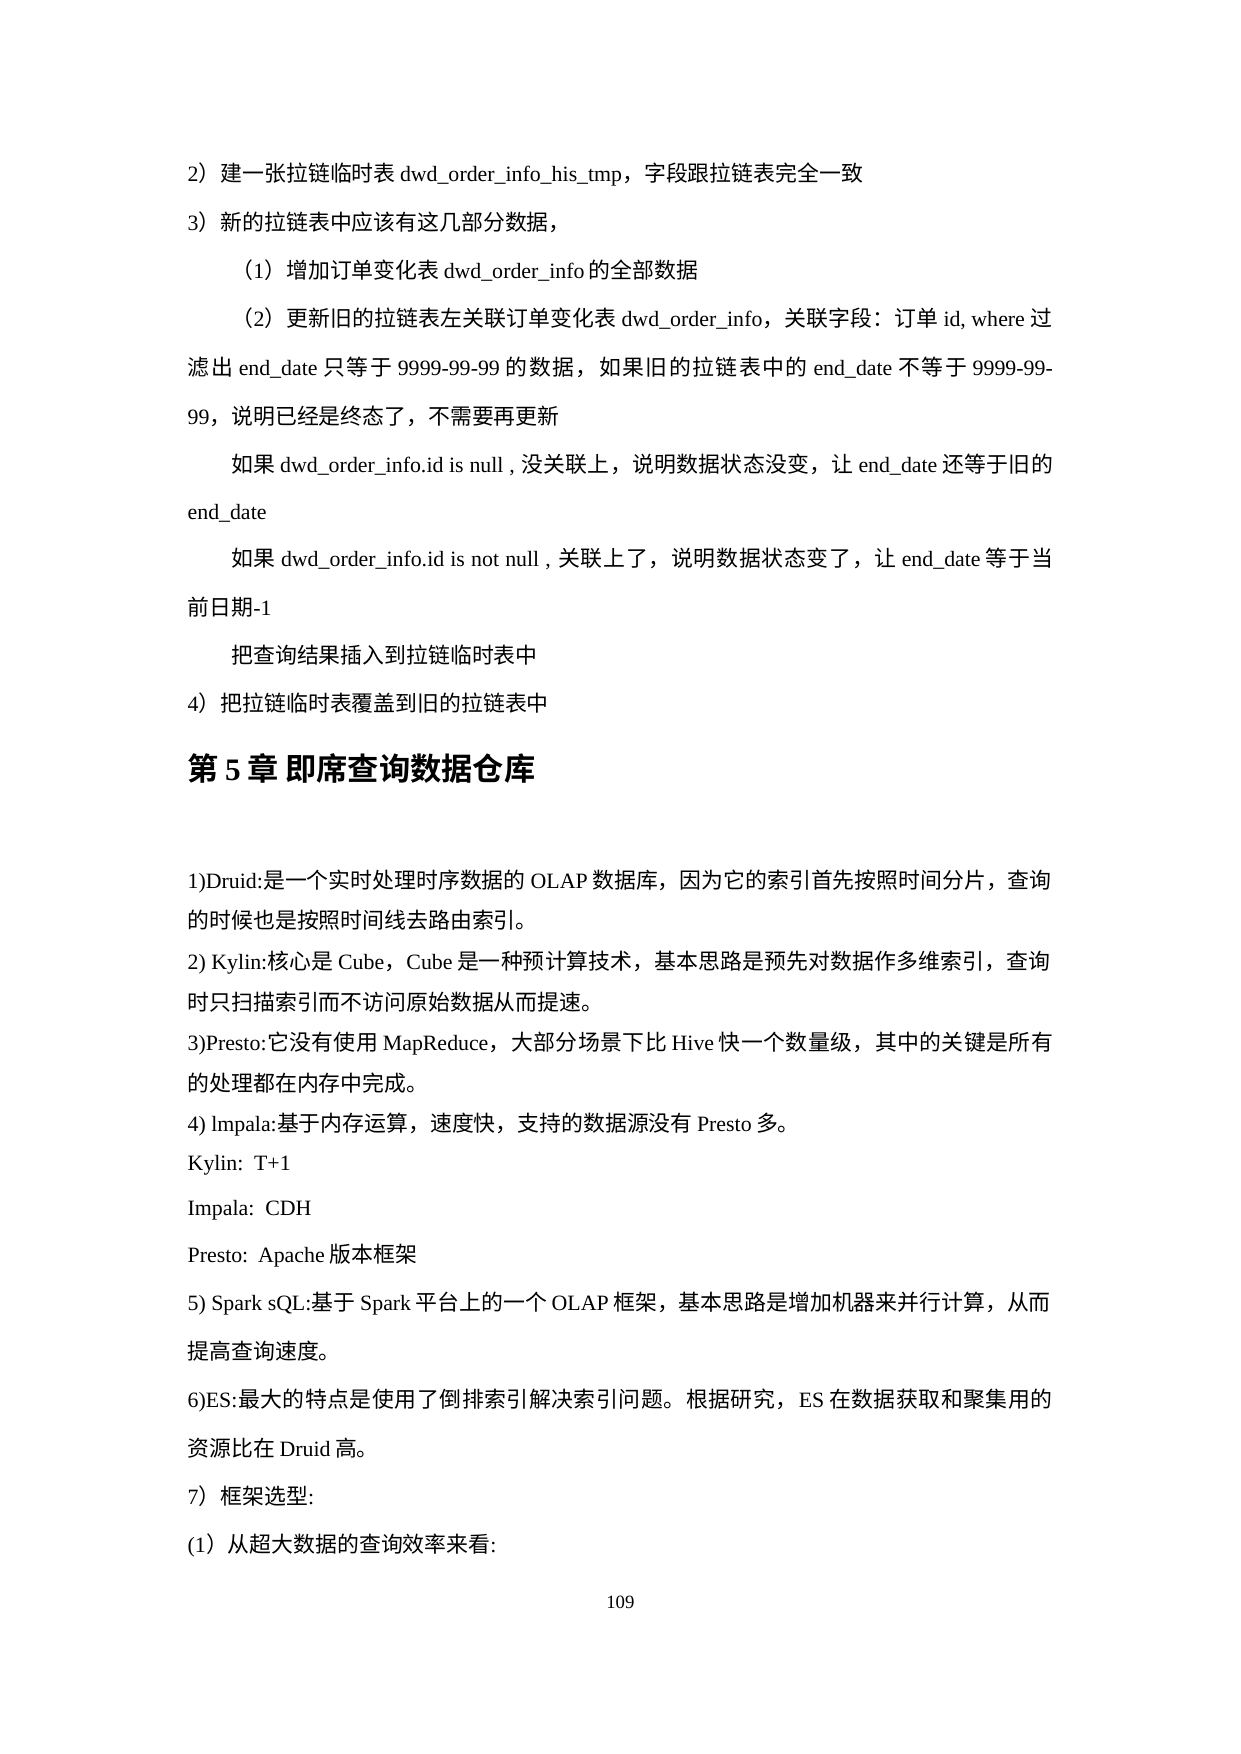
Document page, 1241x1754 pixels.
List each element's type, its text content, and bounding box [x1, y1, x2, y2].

text 6)ES:最大的特点是使用了倒排索引解决索引问题。根据研究，ES在数据获取和聚集用的资源比在Druid高。 [187, 1382, 1053, 1463]
text 4) lmpala:基于内存运算，速度快，支持的数据源没有Presto多。 [187, 1106, 1053, 1138]
text （2）更新旧的拉链表左关联订单变化表dwd_order_info，关联字段：订单id, where 过滤出end_date只等于9999-99-99的数据，如果旧的拉链表中的end_date不等于9999-99-99，说明已经是终态了，不需要再更新 [187, 301, 1053, 431]
text Presto: Apache版本框架 [187, 1236, 1053, 1269]
text 1)Druid:是一个实时处理时序数据的OLAP数据库，因为它的索引首先按照时间分片，查询的时候也是按照时间线去路由索引。 [187, 862, 1053, 936]
text （1）增加订单变化表dwd_order_info的全部数据 [187, 252, 1053, 285]
text 7）框架选型: [187, 1479, 1053, 1511]
text 如果dwd_order_info.id is not null , 关联上了，说明数据状态变了，让end_date等于当前日期-1 [187, 540, 1053, 622]
text Kylin: T+1 [187, 1146, 1053, 1178]
text 3)Presto:它没有使用MapReduce，大部分场景下比Hive快一个数量级，其中的关键是所有的处理都在内存中完成。 [187, 1024, 1053, 1098]
text 4）把拉链临时表覆盖到旧的拉链表中 [187, 686, 1053, 718]
subtitle 第5章 即席查询数据仓库 [187, 734, 1053, 799]
text 如果dwd_order_info.id is null , 没关联上，说明数据状态没变，让end_date还等于旧的end_date [187, 447, 1053, 528]
text (1）从超大数据的查询效率来看: [187, 1527, 1053, 1559]
text 把查询结果插入到拉链临时表中 [187, 637, 1053, 670]
text 3）新的拉链表中应该有这几部分数据， [187, 204, 1053, 237]
text 2) Kylin:核心是Cube，Cube是一种预计算技术，基本思路是预先对数据作多维索引，查询时只扫描索引而不访问原始数据从而提速。 [187, 943, 1053, 1017]
text 2）建一张拉链临时表dwd_order_info_his_tmp，字段跟拉链表完全一致 [187, 156, 1053, 188]
text 5) Spark sQL:基于Spark平台上的一个OLAP框架，基本思路是增加机器来并行计算，从而提高查询速度。 [187, 1284, 1053, 1366]
text Impala: CDH [187, 1191, 1053, 1223]
